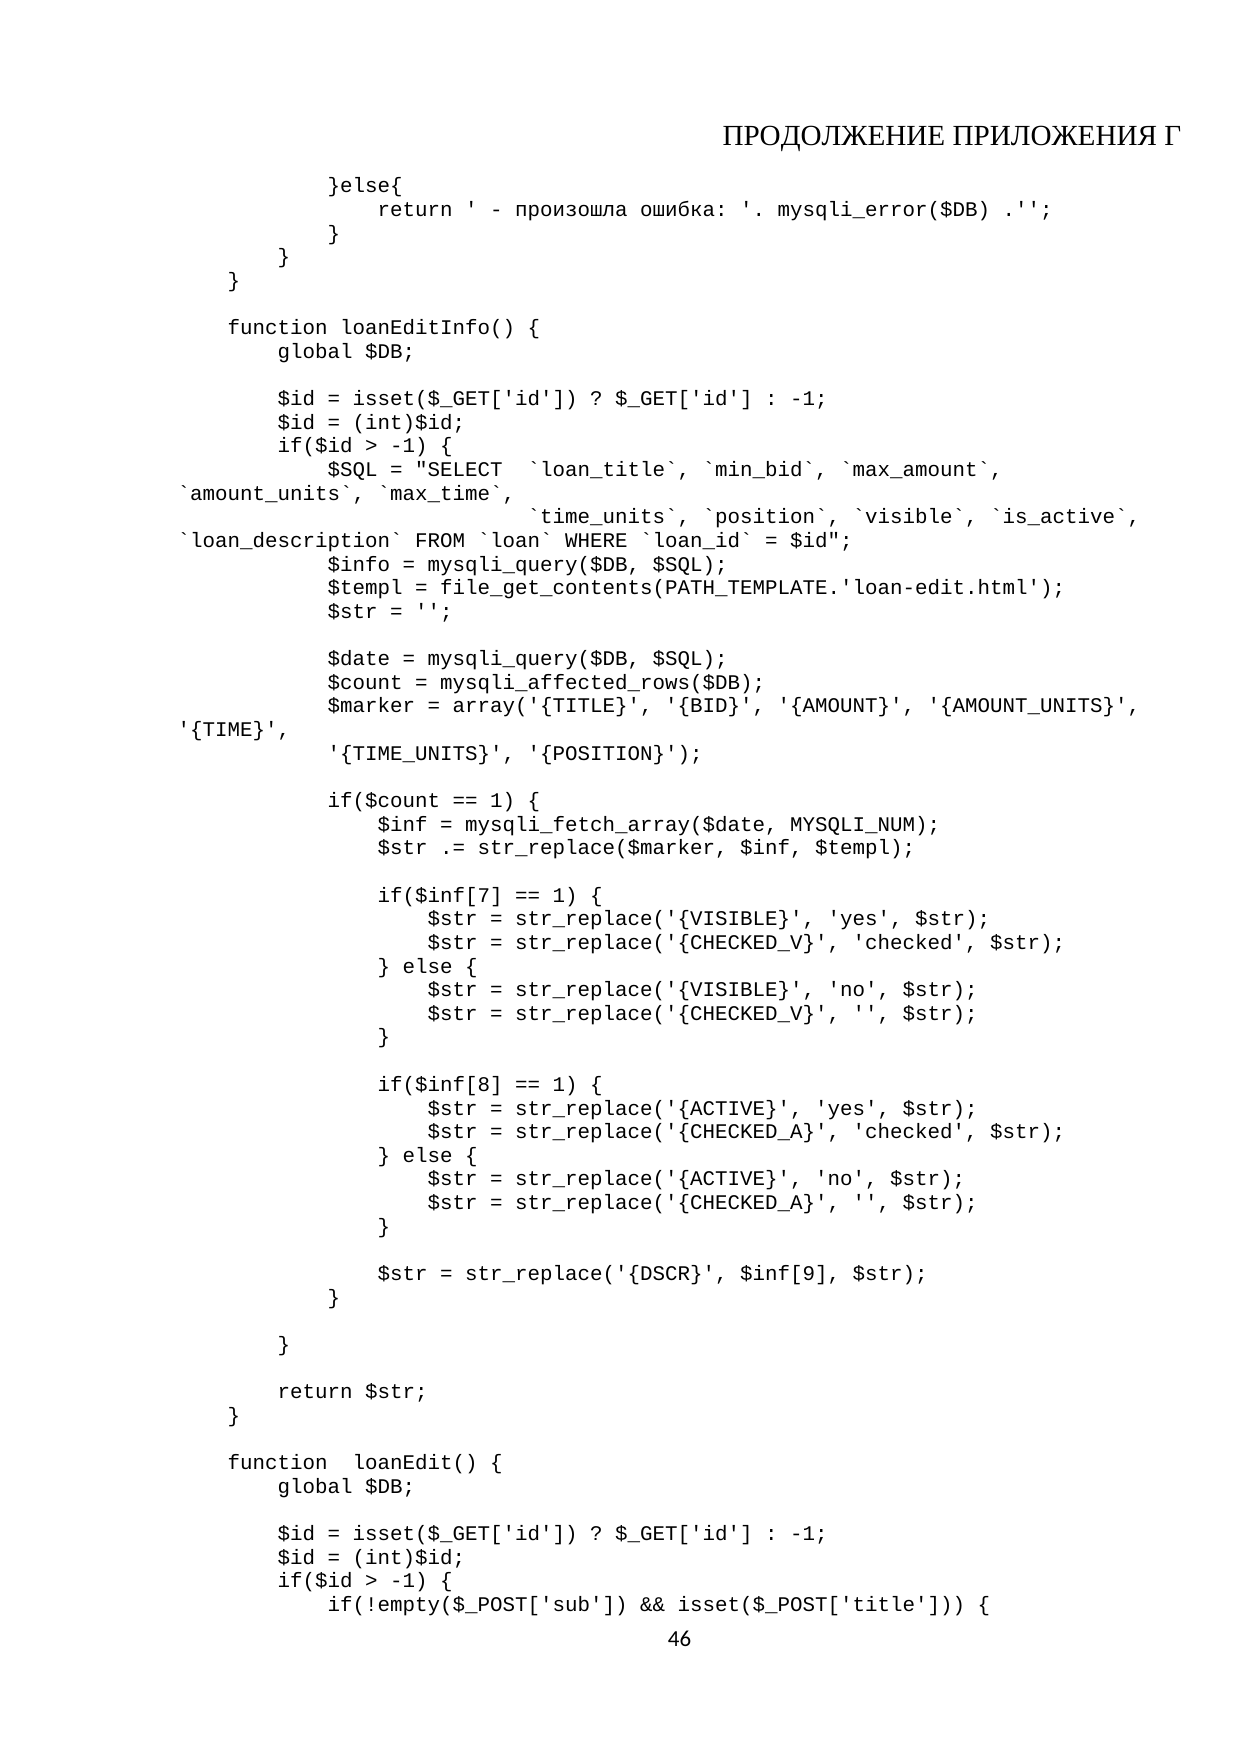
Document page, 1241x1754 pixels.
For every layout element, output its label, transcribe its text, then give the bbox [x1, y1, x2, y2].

text if($id > -1) { [177, 435, 1181, 459]
text $count = mysqli_affected_rows($DB); [177, 672, 1181, 696]
text } else { [177, 1145, 1181, 1168]
text if($inf[7] == 1) { [177, 885, 1181, 908]
text $templ = file_get_contents(PATH_TEMPLATE.'loan-edit.html'); [177, 577, 1181, 601]
text if($count == 1) { [177, 790, 1181, 814]
text $str .= str_replace($marker, $inf, $templ); [177, 837, 1181, 861]
text function loanEditInfo() { [177, 317, 1181, 341]
text $info = mysqli_query($DB, $SQL); [177, 554, 1181, 577]
text } [177, 223, 1181, 246]
text $str = str_replace('{ACTIVE}', 'no', $str); [177, 1168, 1181, 1192]
text } [177, 246, 1181, 270]
text } [177, 1334, 1181, 1358]
text $id = isset($_GET['id']) ? $_GET['id'] : -1; [177, 388, 1181, 412]
text $inf = mysqli_fetch_array($date, MYSQLI_NUM); [177, 814, 1181, 837]
text $str = ''; [177, 601, 1181, 624]
text function loanEdit() { [177, 1452, 1181, 1476]
text $marker = array('{TITLE}', '{BID}', '{AMOUNT}', '{AMOUNT_UNITS}', '{TIME}', [177, 696, 1181, 743]
text $str = str_replace('{CHECKED_A}', 'checked', $str); [177, 1121, 1181, 1145]
text $str = str_replace('{CHECKED_V}', 'checked', $str); [177, 932, 1181, 956]
text global $DB; [177, 341, 1181, 364]
text ПРОДОЛЖЕНИЕ ПРИЛОЖЕНИЯ Г [177, 118, 1181, 152]
text $id = isset($_GET['id']) ? $_GET['id'] : -1; [177, 1523, 1181, 1547]
text } [177, 1027, 1181, 1050]
text return $str; [177, 1381, 1181, 1405]
text if($inf[8] == 1) { [177, 1074, 1181, 1097]
text $str = str_replace('{CHECKED_V}', '', $str); [177, 1003, 1181, 1027]
text } [177, 1405, 1181, 1428]
text global $DB; [177, 1476, 1181, 1499]
text } [177, 270, 1181, 293]
text `time_units`, `position`, `visible`, `is_active`, `loan_description` FROM `loan` WHERE `loan_id` = $id"; [177, 506, 1181, 554]
text }else{ [177, 175, 1181, 199]
text } [177, 1216, 1181, 1239]
text return ' - произошла ошибка: '. mysqli_error($DB) .''; [177, 199, 1181, 223]
text $str = str_replace('{ACTIVE}', 'yes', $str); [177, 1097, 1181, 1121]
text $str = str_replace('{VISIBLE}', 'no', $str); [177, 979, 1181, 1003]
text } else { [177, 956, 1181, 979]
text $date = mysqli_query($DB, $SQL); [177, 648, 1181, 672]
text } [177, 1287, 1181, 1310]
text $str = str_replace('{CHECKED_A}', '', $str); [177, 1192, 1181, 1216]
text $str = str_replace('{DSCR}', $inf[9], $str); [177, 1263, 1181, 1287]
text $id = (int)$id; [177, 1547, 1181, 1570]
text if(!empty($_POST['sub']) && isset($_POST['title'])) { [177, 1594, 1181, 1618]
text $SQL = "SELECT `loan_title`, `min_bid`, `max_amount`, `amount_units`, `max_time`, [177, 459, 1181, 506]
text $str = str_replace('{VISIBLE}', 'yes', $str); [177, 908, 1181, 932]
text if($id > -1) { [177, 1570, 1181, 1594]
text $id = (int)$id; [177, 412, 1181, 435]
text '{TIME_UNITS}', '{POSITION}'); [177, 743, 1181, 766]
